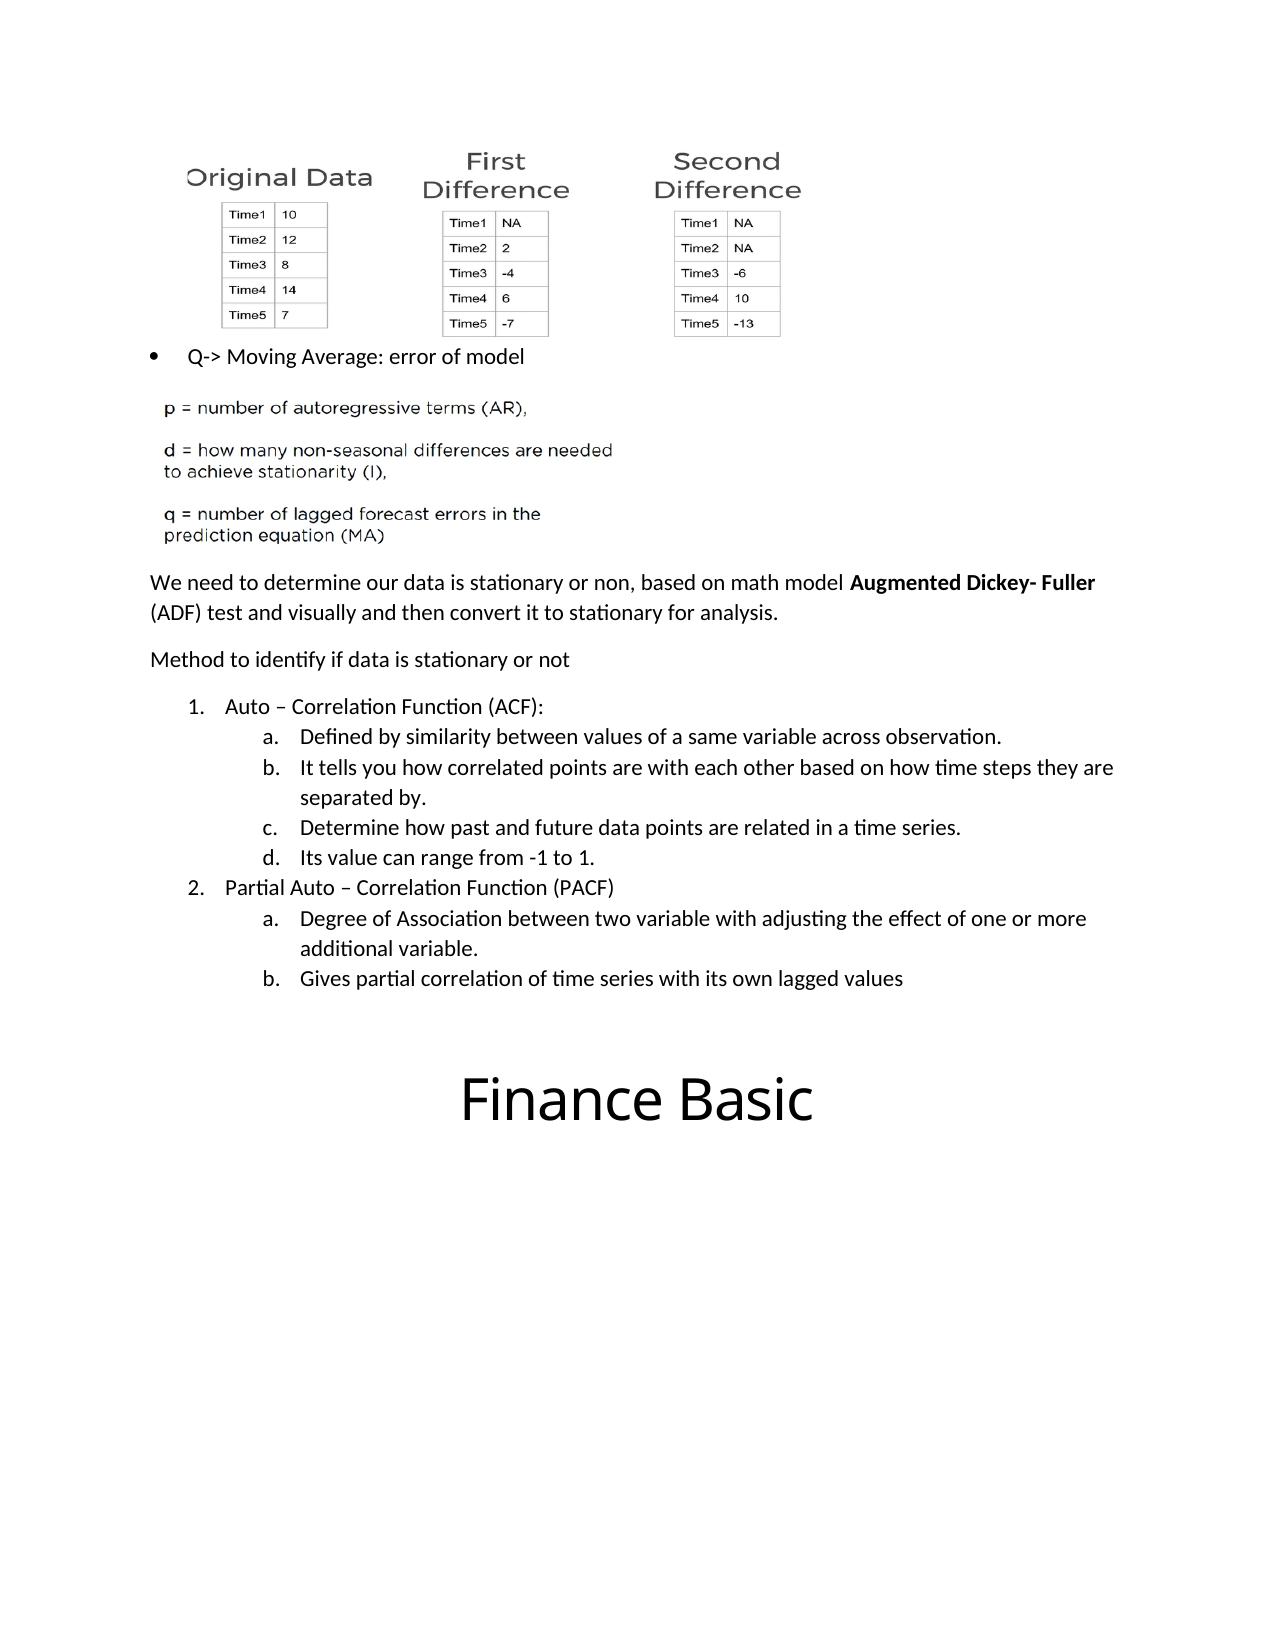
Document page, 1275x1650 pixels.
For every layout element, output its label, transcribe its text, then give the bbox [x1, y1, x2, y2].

text Method to identify if data is stationary or not [150, 645, 1125, 673]
list Its value can range from -1 to 1. [262, 843, 1125, 871]
picture [150, 388, 622, 550]
title Finance Basic [150, 1058, 1125, 1137]
list Determine how past and future data points are related in a time series. [262, 813, 1125, 841]
list Q-> Moving Average: error of model [150, 342, 1125, 370]
list Gives partial correlation of time series with its own lagged values [262, 964, 1125, 992]
list Auto – Correlation Function (ACF): [187, 692, 1125, 720]
text We need to determine our data is stationary or non, based on math model Augmented Dickey- Fuller (ADF) test and visually and then convert it to stationary for analysis. [150, 568, 1125, 626]
picture [187, 150, 806, 340]
list Partial Auto – Correlation Function (PACF) [187, 873, 1125, 901]
list It tells you how correlated points are with each other based on how time steps they are separated by. [262, 753, 1125, 811]
list Degree of Association between two variable with adjusting the effect of one or more additional variable. [262, 904, 1125, 962]
list Defined by similarity between values of a same variable across observation. [262, 722, 1125, 750]
